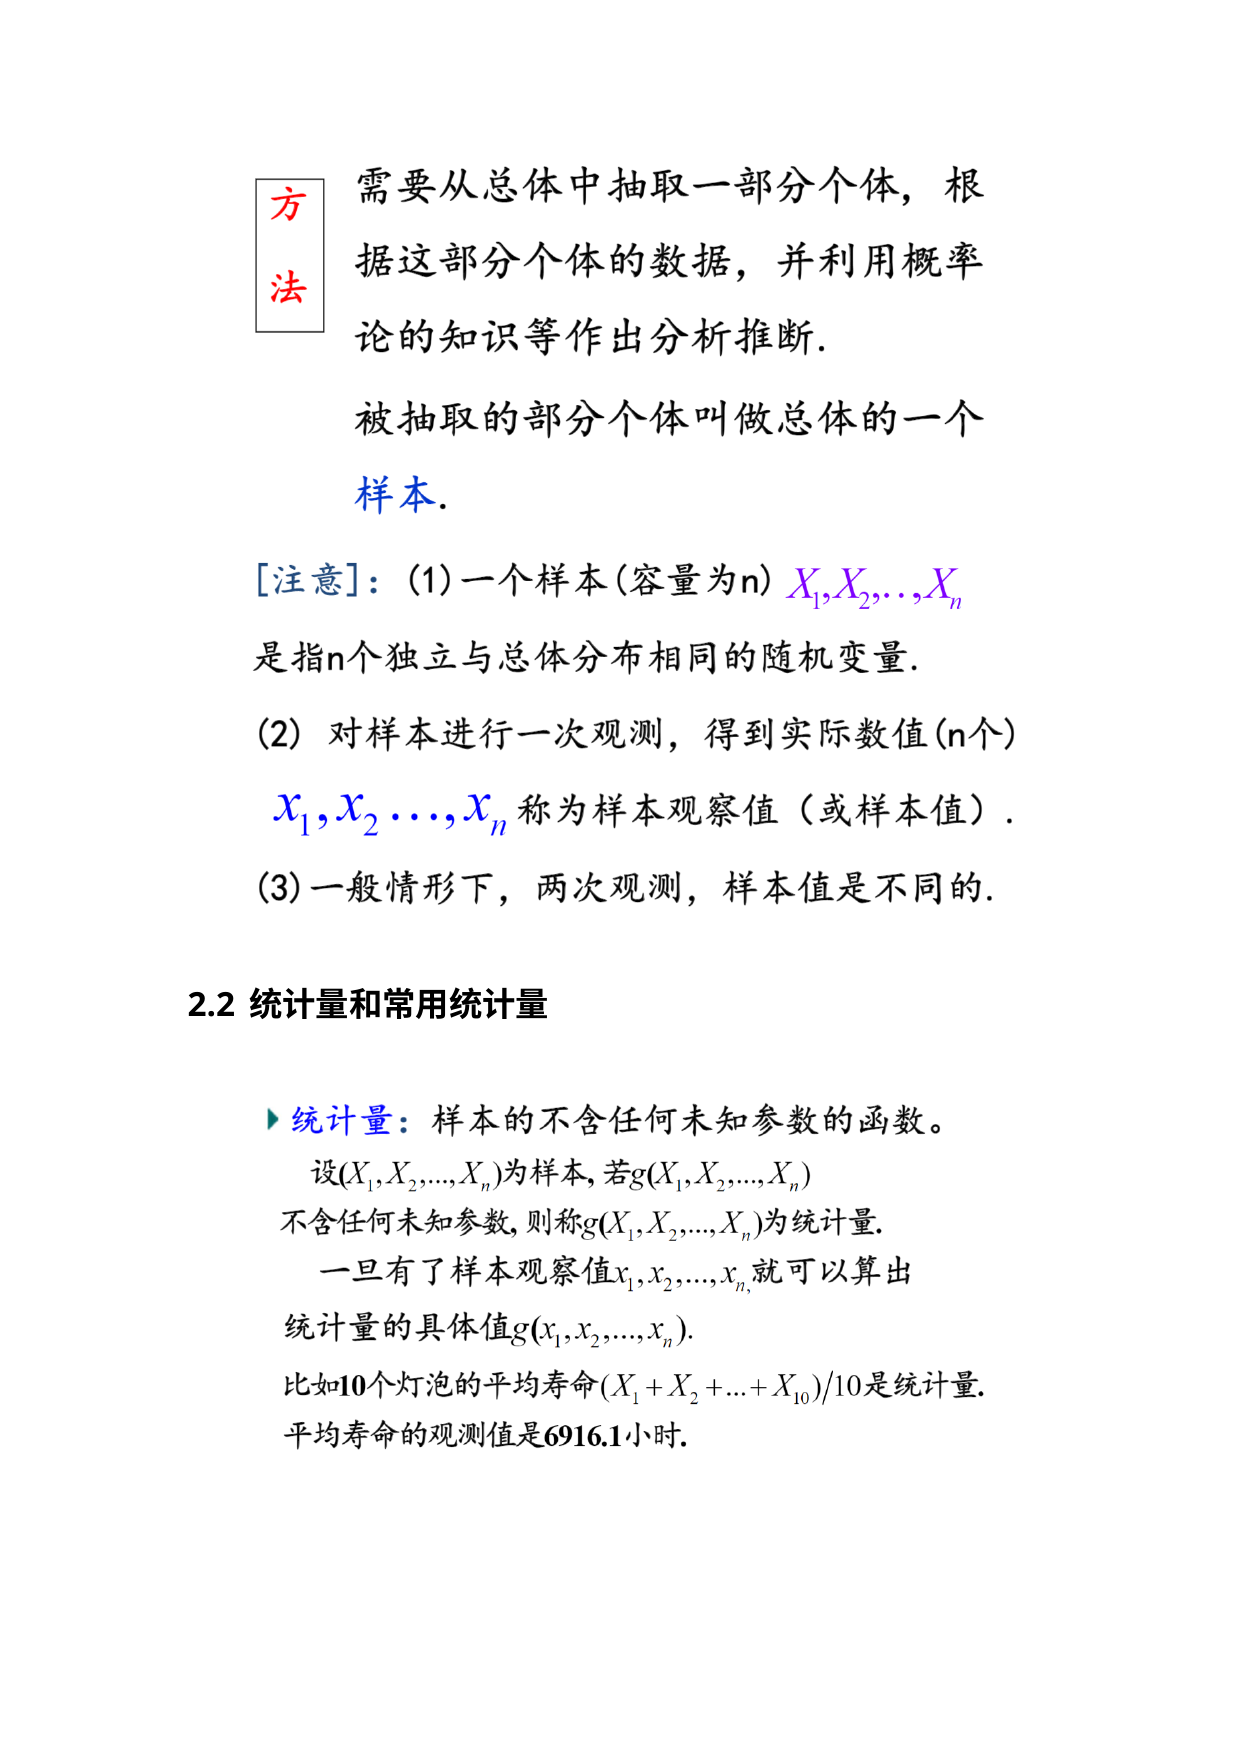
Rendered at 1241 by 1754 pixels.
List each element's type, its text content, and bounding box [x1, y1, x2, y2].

picture [187, 162, 1053, 536]
picture [187, 552, 1053, 938]
picture [187, 1096, 1053, 1453]
subtitle 统计量和常用统计量 [187, 969, 1053, 1034]
